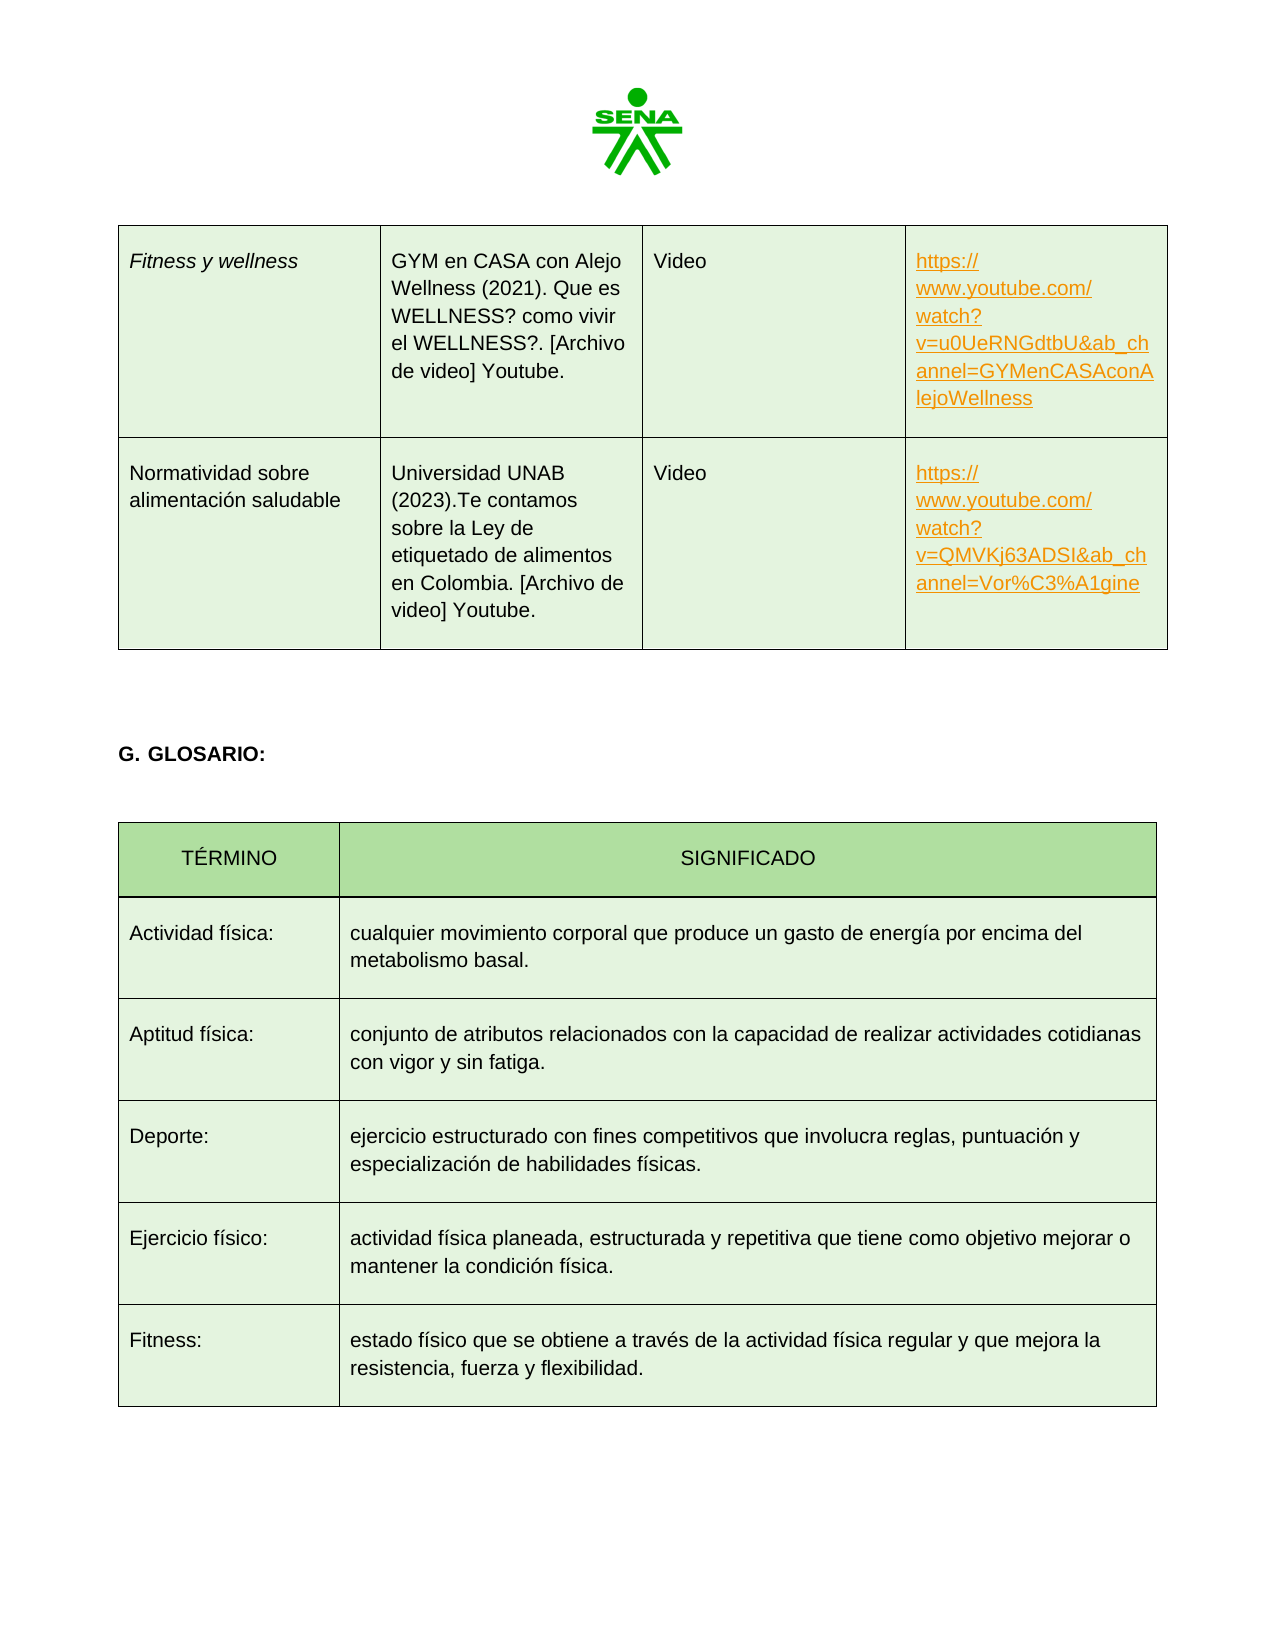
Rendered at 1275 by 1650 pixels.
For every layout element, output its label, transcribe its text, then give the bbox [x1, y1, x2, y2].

table_cell Actividad física: [119, 898, 339, 998]
table_cell GYM en CASA con Alejo Wellness (2021). Que es WELLNESS? como vivir el WELLNESS?. [Archivo de video] Youtube. [381, 226, 642, 437]
table_cell Fitness y wellness [119, 226, 380, 437]
table_cell https://www.youtube.com/watch?v=QMVKj63ADSI&ab_channel=Vor%C3%A1gine [906, 438, 1167, 648]
table_cell Fitness: [119, 1305, 339, 1406]
table_cell Video [643, 226, 905, 437]
table_cell Video [643, 438, 905, 648]
table_cell Deporte: [119, 1101, 339, 1202]
table_cell conjunto de atributos relacionados con la capacidad de realizar actividades cotidianas con vigor y sin fatiga. [340, 999, 1156, 1100]
table_cell Ejercicio físico: [119, 1203, 339, 1304]
table_cell https://www.youtube.com/watch?v=u0UeRNGdtbU&ab_channel=GYMenCASAconAlejoWellness [906, 226, 1167, 437]
table_cell Normatividad sobre alimentación saludable [119, 438, 380, 648]
table_header TÉRMINO [119, 823, 339, 896]
table_cell Aptitud física: [119, 999, 339, 1100]
table_cell Universidad UNAB (2023).Te contamos sobre la Ley de etiquetado de alimentos en Colombia. [Archivo de video] Youtube. [381, 438, 642, 648]
table_cell actividad física planeada, estructurada y repetitiva que tiene como objetivo mejorar o mantener la condición física. [340, 1203, 1156, 1304]
list GLOSARIO: [118, 742, 1157, 766]
table_cell estado físico que se obtiene a través de la actividad física regular y que mejora la resistencia, fuerza y flexibilidad. [340, 1305, 1156, 1406]
table_cell ejercicio estructurado con fines competitivos que involucra reglas, puntuación y especialización de habilidades físicas. [340, 1101, 1156, 1202]
picture [592, 87, 683, 176]
table_cell cualquier movimiento corporal que produce un gasto de energía por encima del metabolismo basal. [340, 898, 1156, 998]
table_header SIGNIFICADO [340, 823, 1156, 896]
